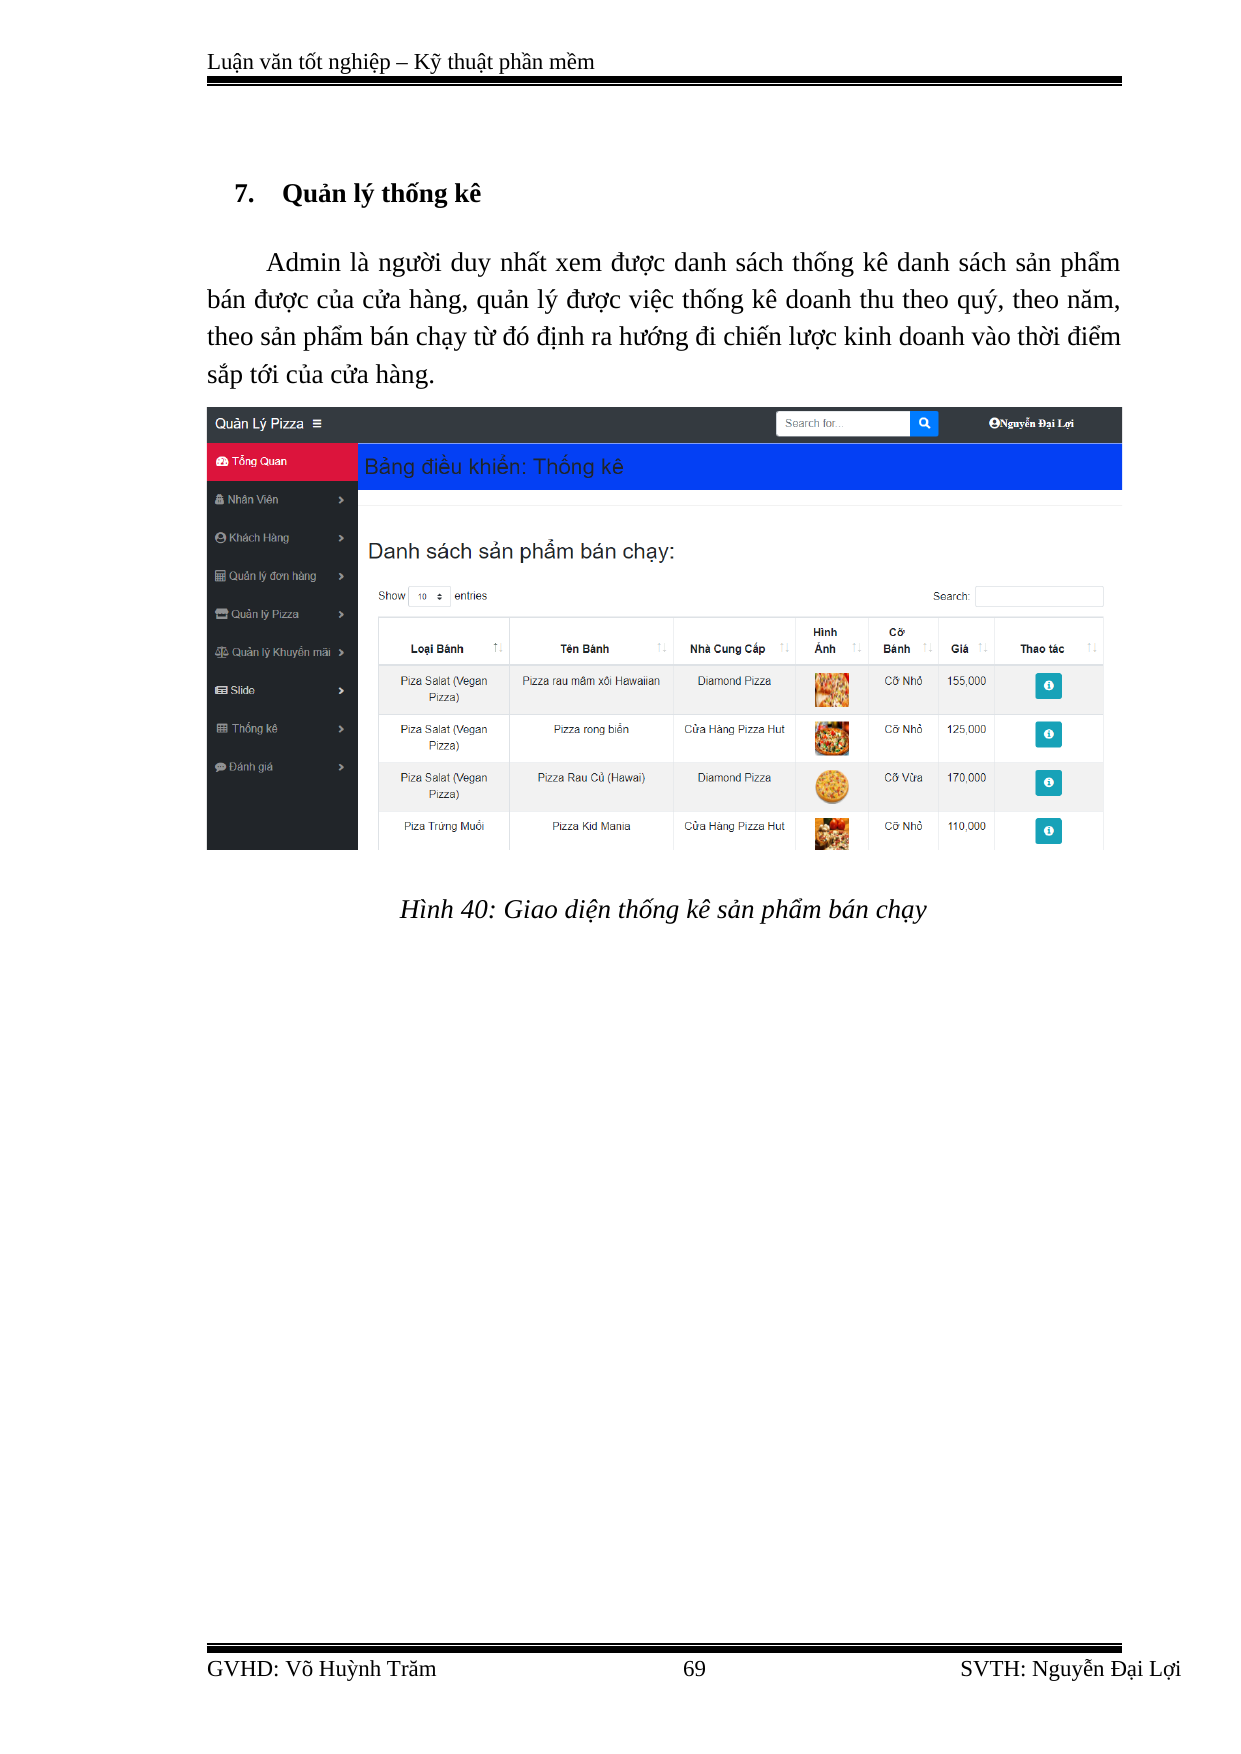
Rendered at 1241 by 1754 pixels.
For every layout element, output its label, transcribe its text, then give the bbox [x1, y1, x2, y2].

text Hình 40: Giao diện thống kê sản phẩm bán chạy [207, 893, 1122, 924]
text Admin là người duy nhất xem được danh sách thống kê danh sách sản phẩm bán được của cửa hàng, quản lý được việc thống kê doanh thu theo quý, theo năm, theo sản phẩm bán chạy từ đó định ra hướng đi chiến lược kinh doanh vào thời điểm sắp tới của cửa hàng. [207, 246, 1122, 389]
subtitle Quản lý thống kê [244, 177, 1122, 208]
picture [206, 407, 1123, 850]
